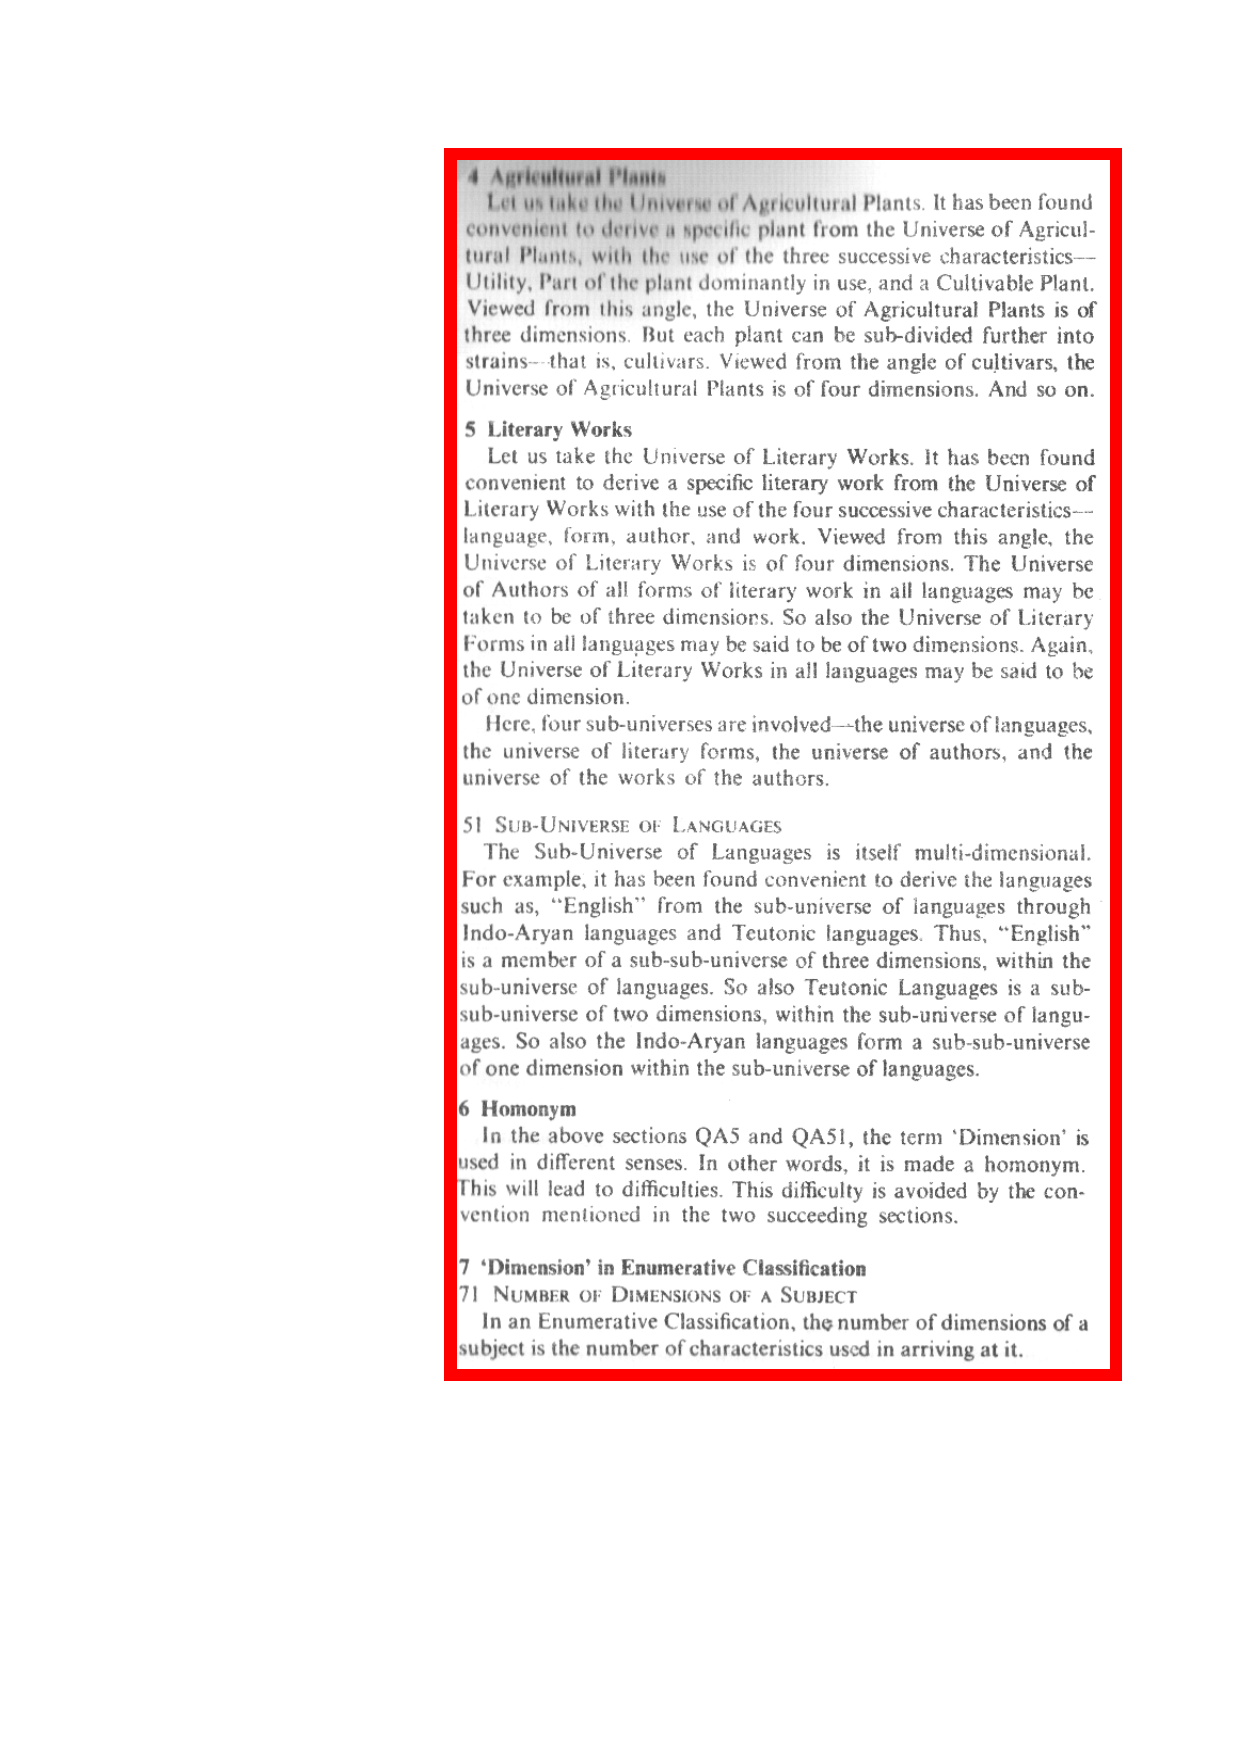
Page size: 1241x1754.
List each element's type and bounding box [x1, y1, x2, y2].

picture [457, 160, 1110, 1369]
